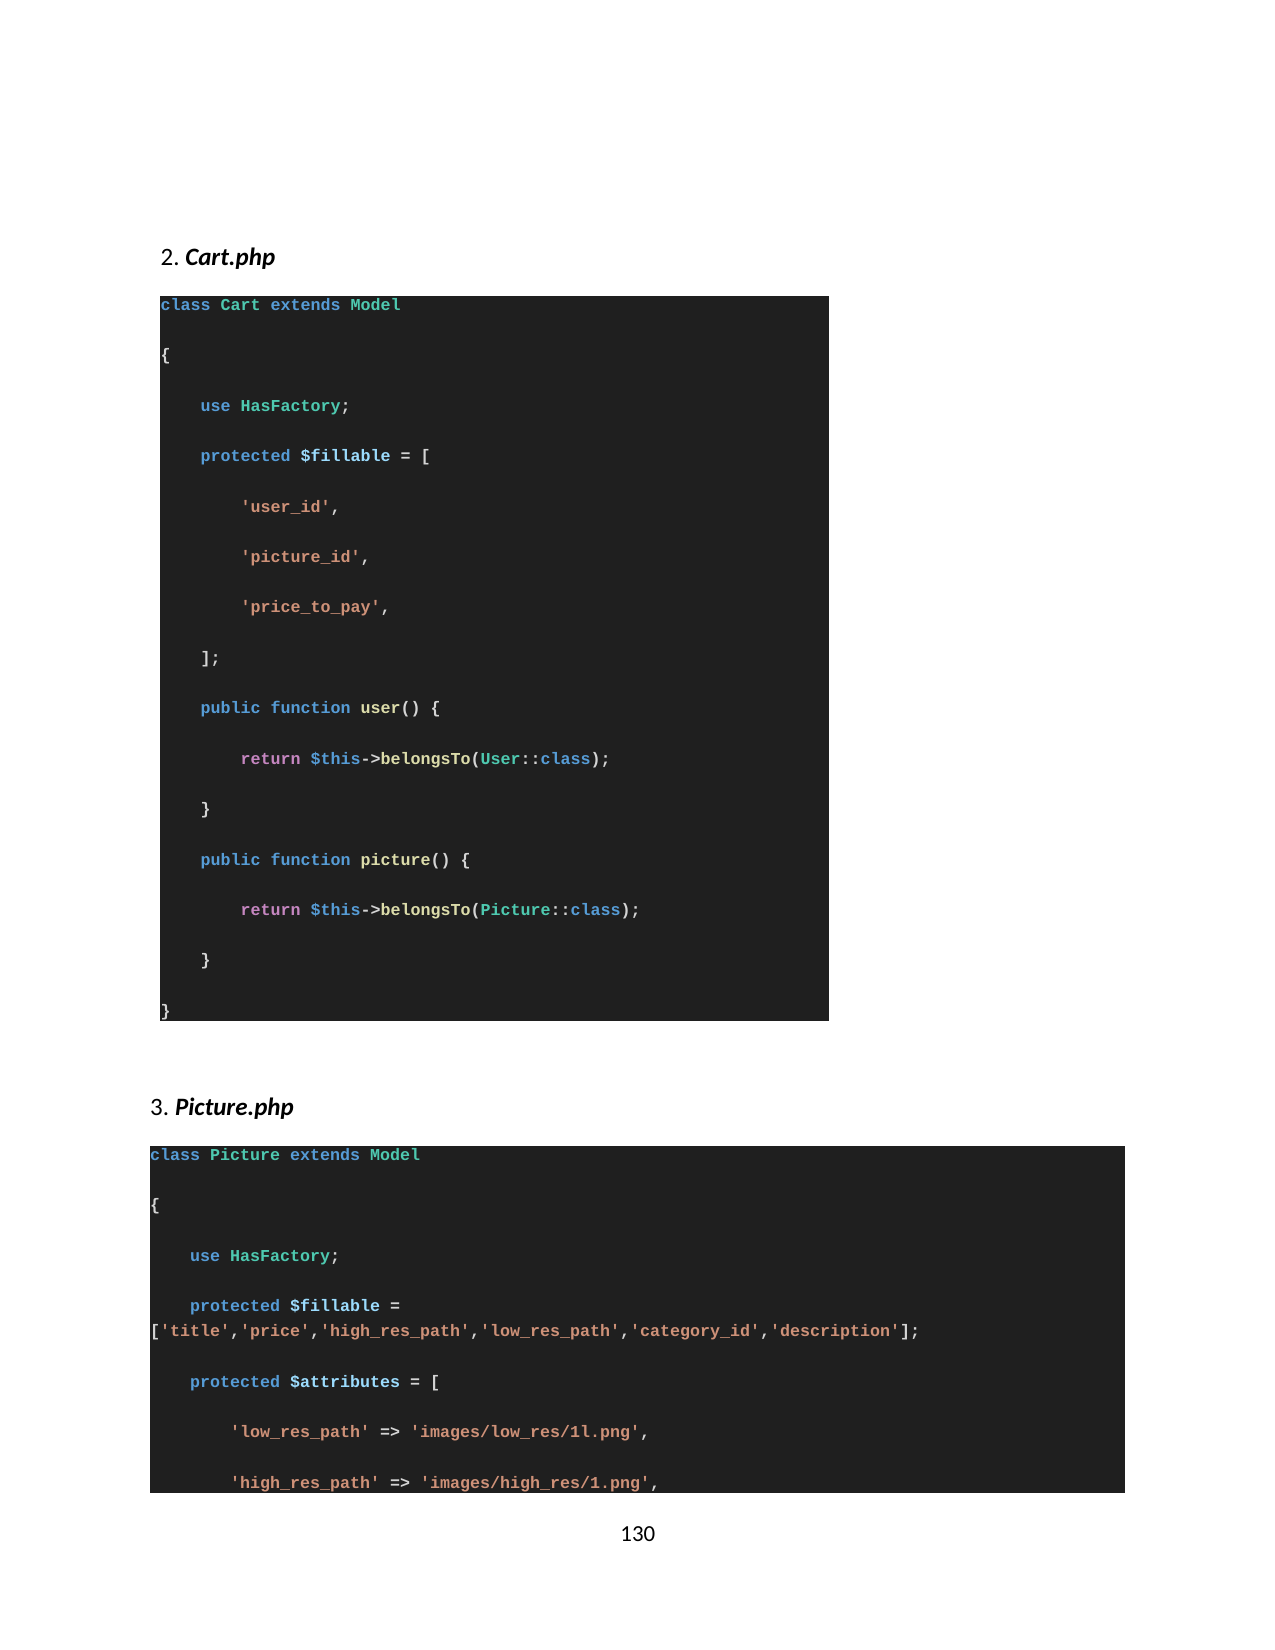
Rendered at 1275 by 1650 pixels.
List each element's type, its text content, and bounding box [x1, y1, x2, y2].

text 'low_res_path' => 'images/low_res/1l.png', [150, 1424, 1125, 1443]
text protected $fillable = ['title','price','high_res_path','low_res_path','category_id','description']; [150, 1297, 1125, 1342]
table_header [150, 150, 839, 1066]
text 3. Picture.php [150, 1091, 1125, 1121]
text use HasFactory; [150, 1247, 1125, 1266]
text class Picture extends Model [150, 1146, 1125, 1165]
text { [150, 1197, 1125, 1216]
text protected $attributes = [ [150, 1373, 1125, 1392]
text 'high_res_path' => 'images/high_res/1.png', [150, 1474, 1125, 1493]
